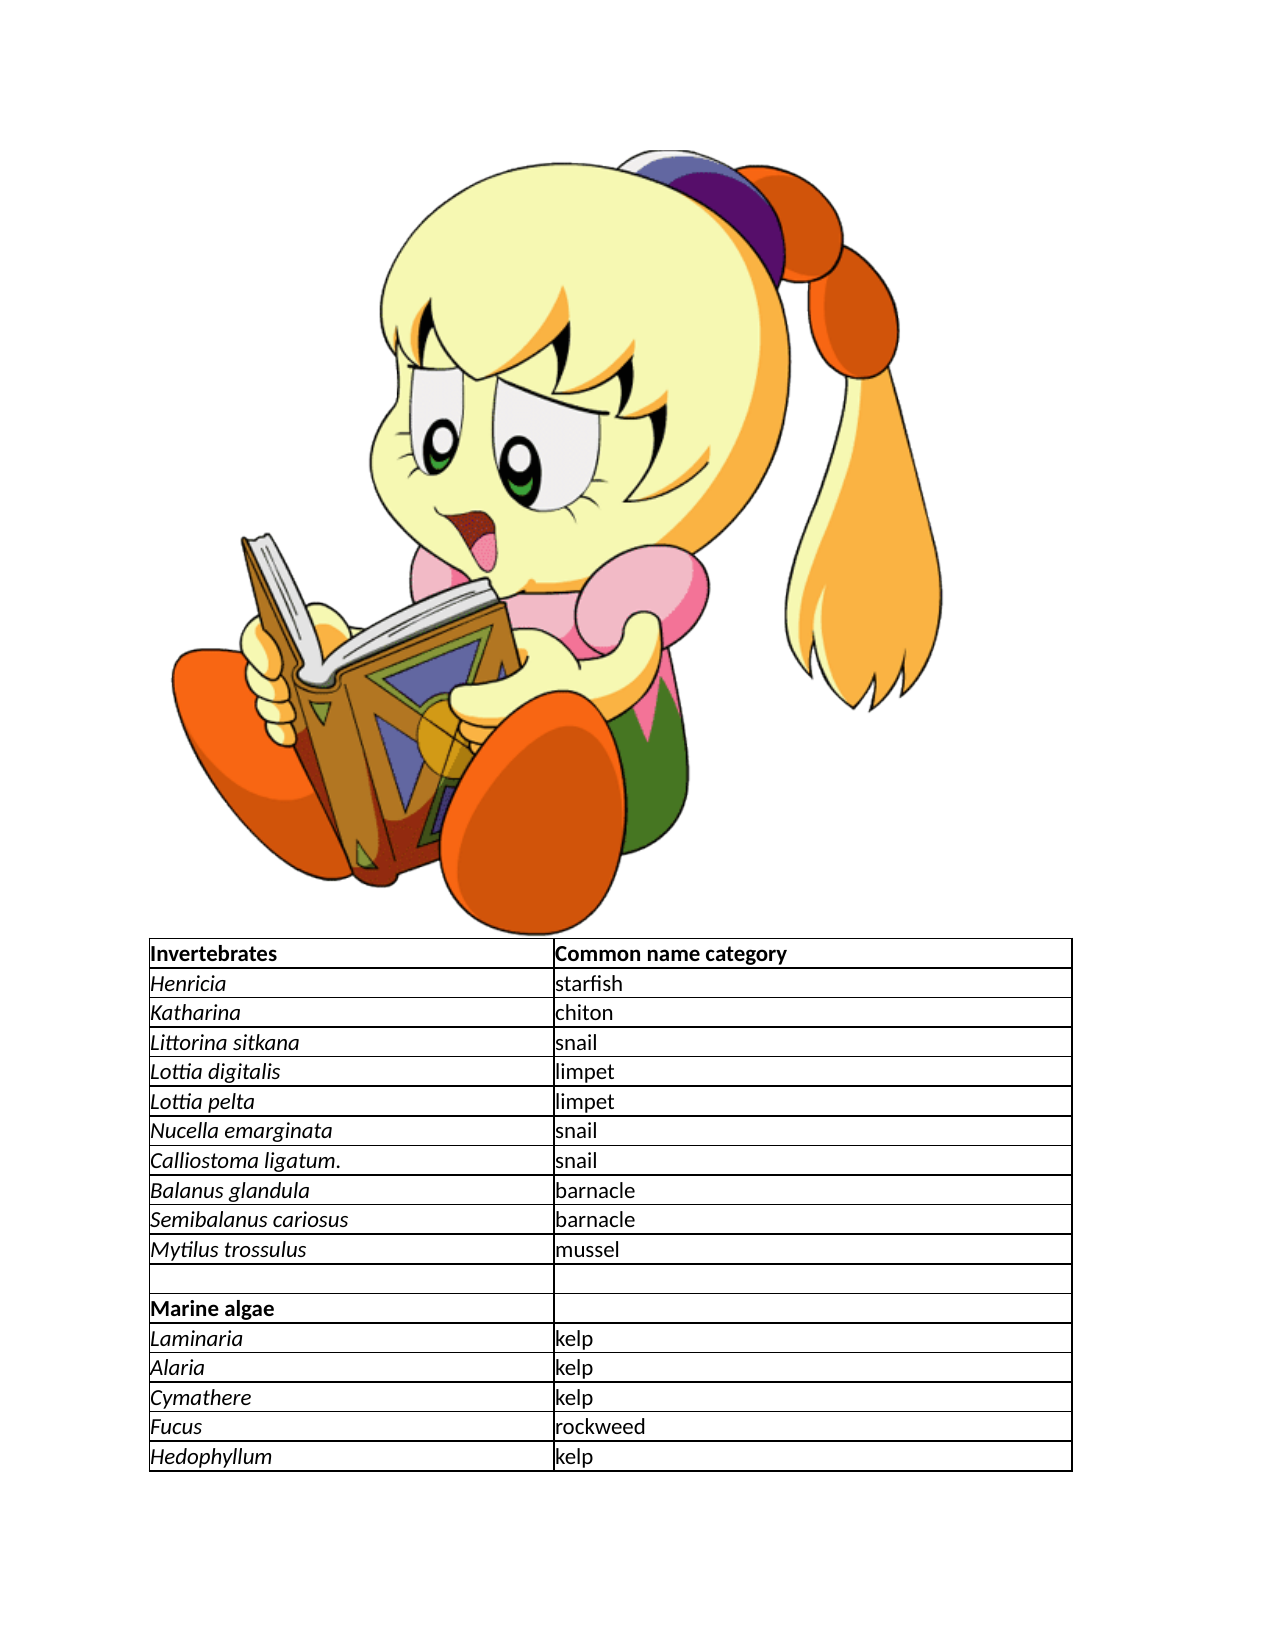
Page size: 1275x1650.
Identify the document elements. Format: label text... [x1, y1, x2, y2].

table_cell barnacle [555, 1176, 1071, 1204]
table_cell Lottia digitalis [150, 1057, 553, 1085]
table_cell kelp [555, 1324, 1071, 1352]
table_cell Marine algae [150, 1294, 553, 1322]
table_header Invertebrates [150, 939, 553, 967]
table_cell barnacle [555, 1205, 1071, 1233]
table_cell Mytilus trossulus [150, 1235, 553, 1263]
table_cell starfish [555, 969, 1071, 997]
table_cell Cymathere [150, 1383, 553, 1411]
table_cell snail [555, 1028, 1071, 1056]
table_cell Hedophyllum [150, 1442, 553, 1470]
table_cell Laminaria [150, 1324, 553, 1352]
table_cell Fucus [150, 1412, 553, 1440]
table_cell [555, 1294, 1071, 1322]
table_cell Calliostoma ligatum. [150, 1146, 553, 1174]
table_cell Nucella emarginata [150, 1117, 553, 1144]
table_cell Henricia [150, 969, 553, 997]
table_cell kelp [555, 1442, 1071, 1470]
table_cell [150, 1265, 553, 1292]
table_cell kelp [555, 1353, 1071, 1381]
table_cell Lottia pelta [150, 1087, 553, 1115]
table_cell kelp [555, 1383, 1071, 1411]
picture [150, 150, 969, 938]
table_cell Littorina sitkana [150, 1028, 553, 1056]
table_cell chiton [555, 998, 1071, 1026]
table_cell rockweed [555, 1412, 1071, 1440]
table_cell Katharina [150, 998, 553, 1026]
table_header Common name category [555, 939, 1071, 967]
table_cell Alaria [150, 1353, 553, 1381]
table_cell limpet [555, 1057, 1071, 1085]
table_cell Semibalanus cariosus [150, 1205, 553, 1233]
table_cell snail [555, 1117, 1071, 1144]
table_cell [555, 1265, 1071, 1292]
table_cell mussel [555, 1235, 1071, 1263]
table_cell limpet [555, 1087, 1071, 1115]
table_cell snail [555, 1146, 1071, 1174]
table_cell Balanus glandula [150, 1176, 553, 1204]
